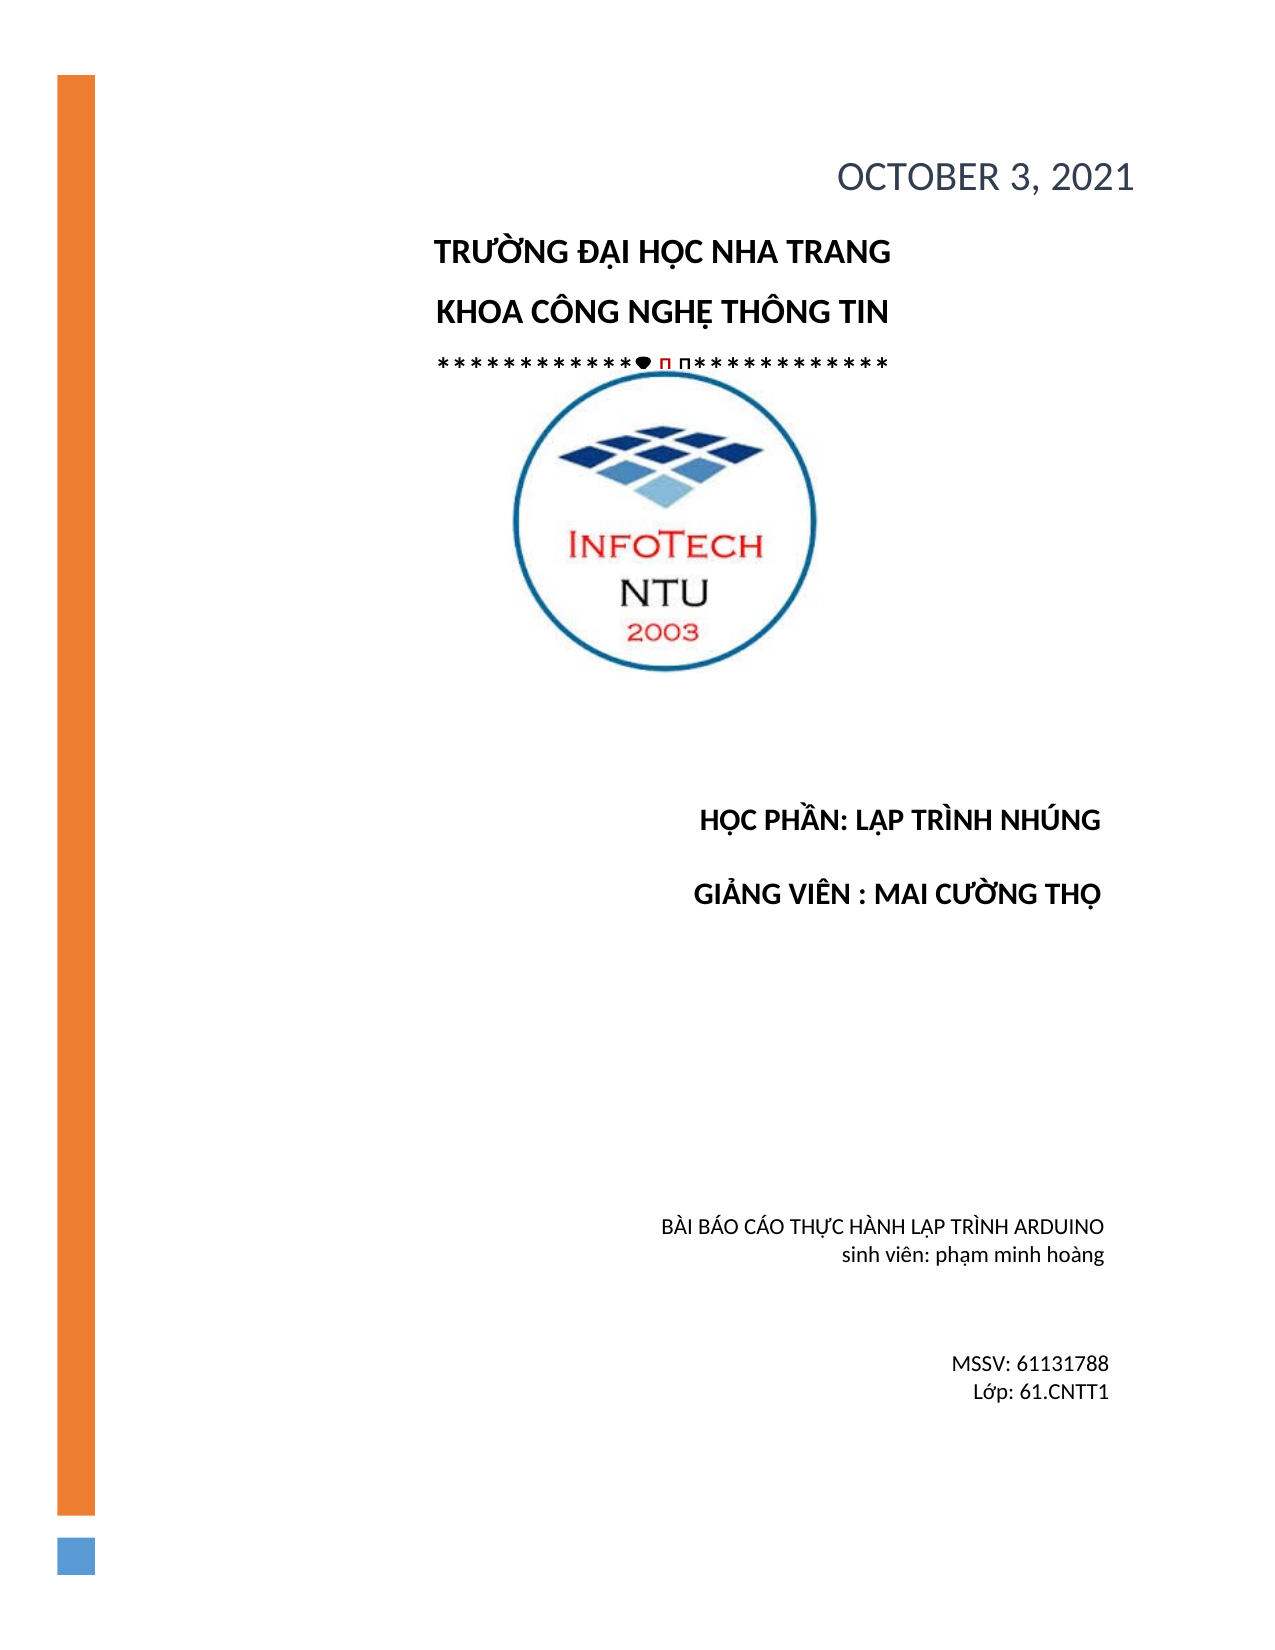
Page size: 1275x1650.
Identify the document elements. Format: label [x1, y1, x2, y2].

picture [511, 369, 819, 674]
